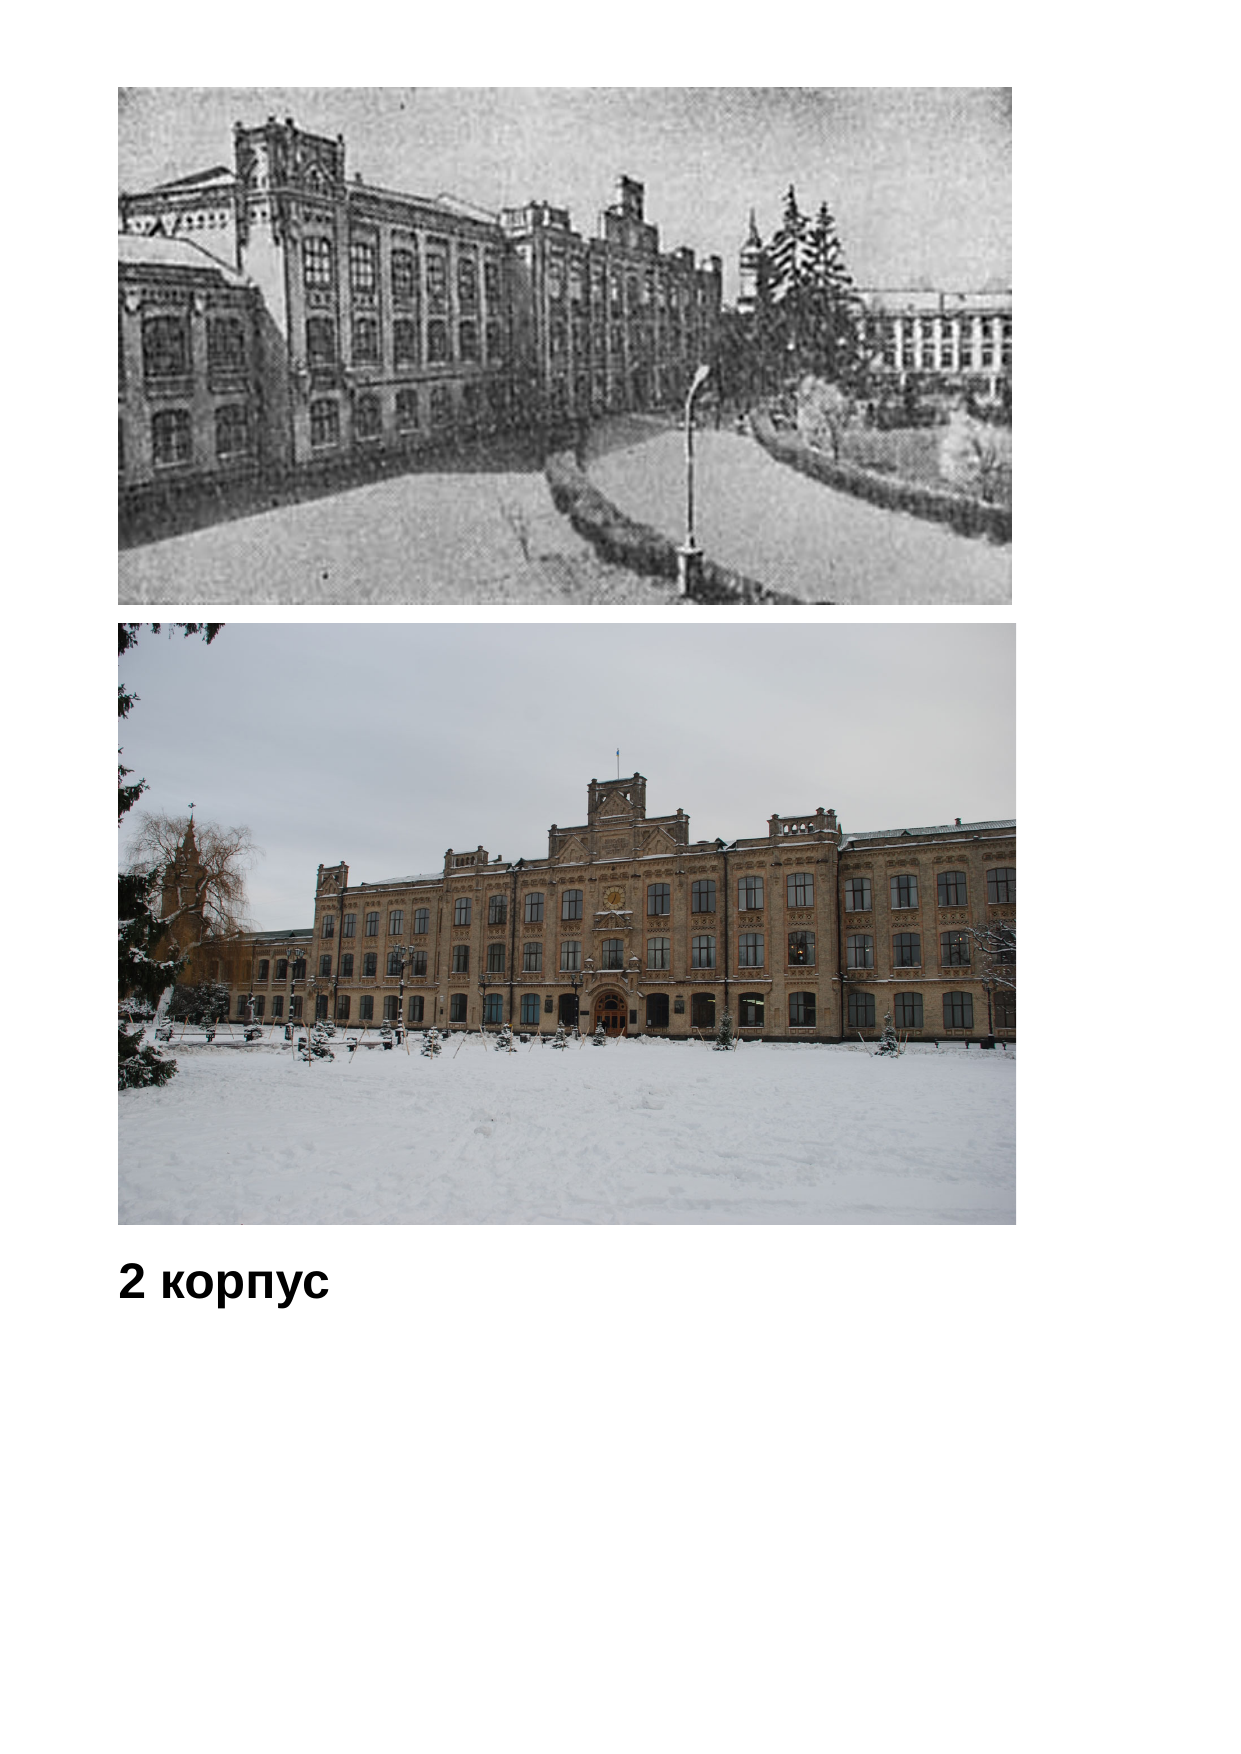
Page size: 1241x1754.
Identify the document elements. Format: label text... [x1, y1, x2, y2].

picture [118, 87, 1012, 605]
subtitle 2 корпус [118, 1252, 1122, 1309]
picture [118, 623, 1017, 1225]
